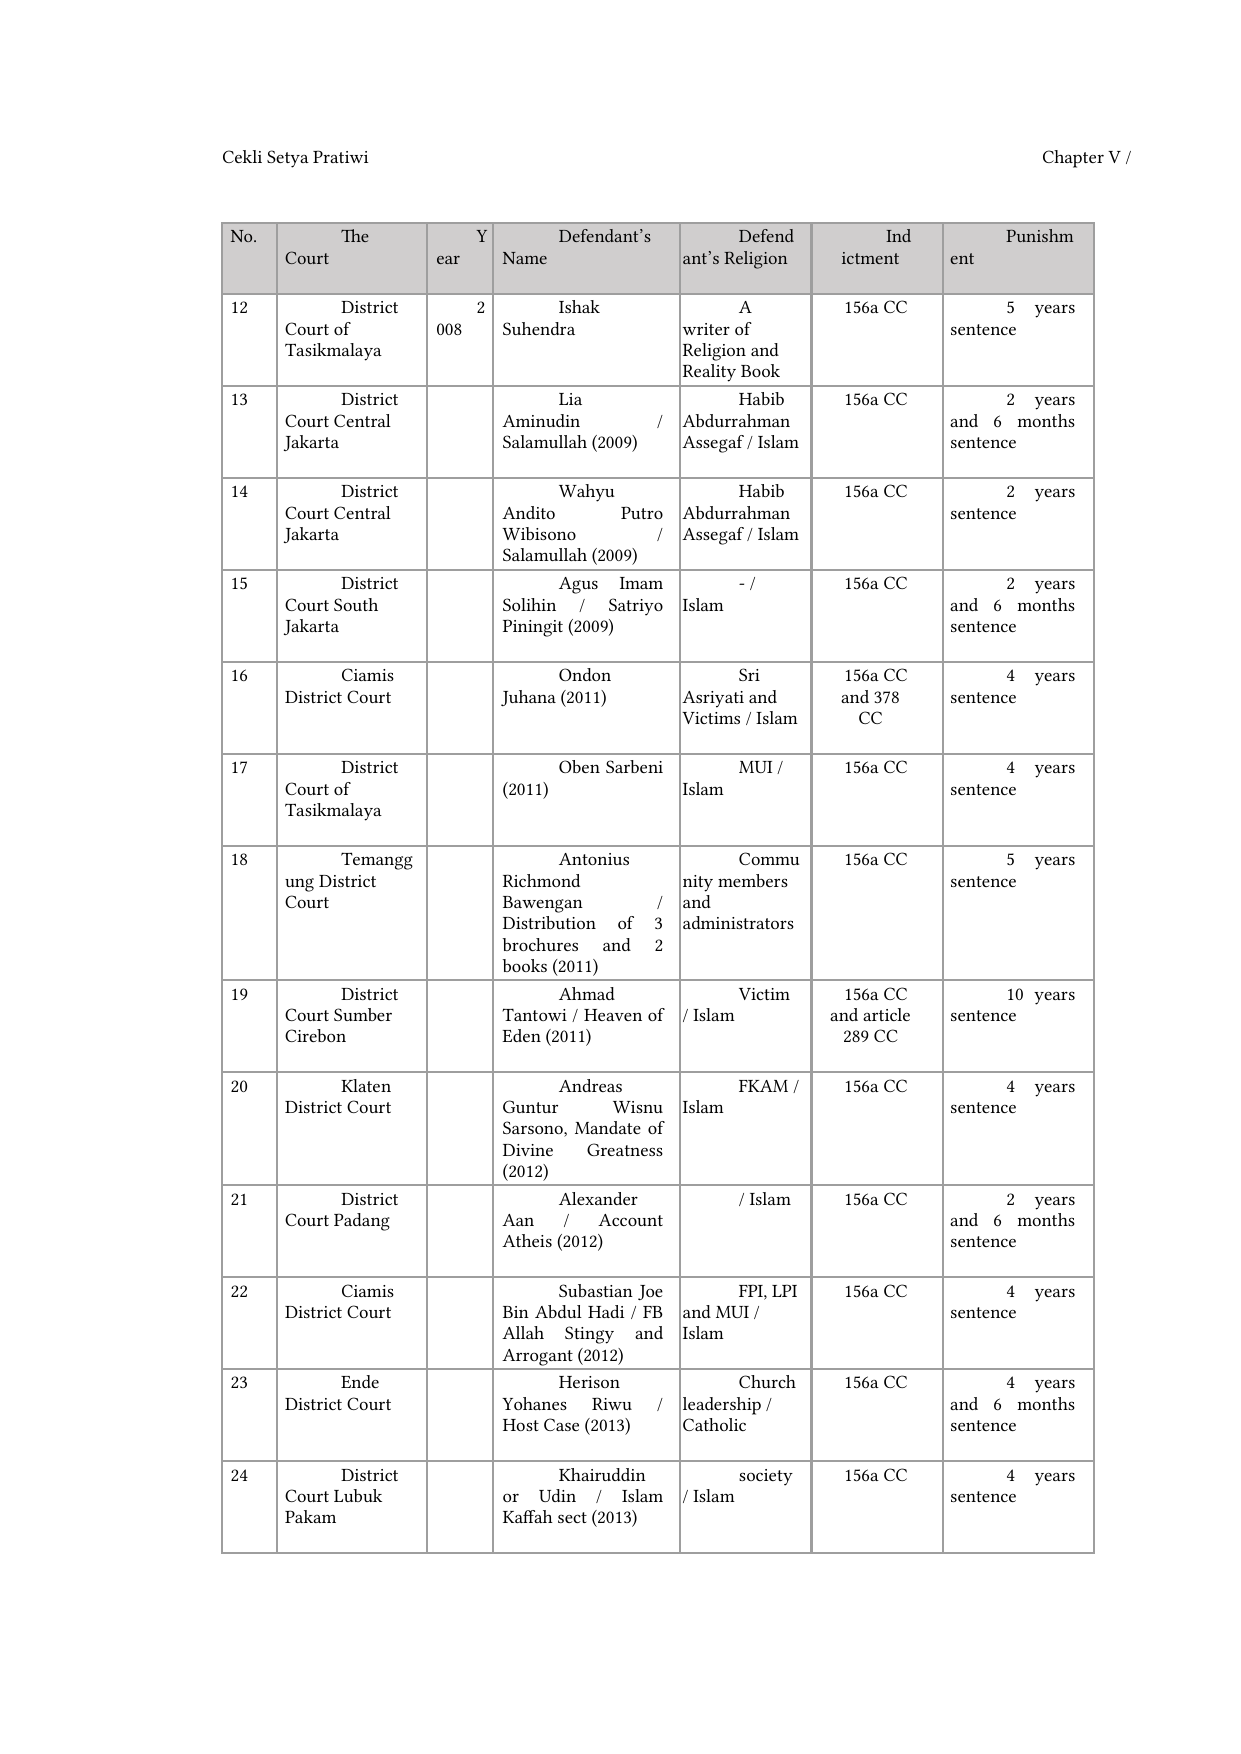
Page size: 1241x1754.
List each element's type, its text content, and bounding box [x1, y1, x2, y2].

table_cell Ende District Court [278, 1370, 426, 1460]
table_cell Klaten District Court [278, 1073, 426, 1184]
table_cell [428, 1462, 492, 1552]
table_cell 4 years sentence [944, 663, 1093, 753]
table_cell 156a CC [813, 479, 942, 569]
table_cell 156a CC [813, 755, 942, 845]
table_cell [428, 847, 492, 979]
table_cell [428, 387, 492, 477]
table_cell District Court of Tasikmalaya [278, 755, 426, 845]
table_cell / Islam [681, 1186, 810, 1276]
table_cell Andreas Guntur Wisnu Sarsono, Mandate of Divine Greatness (2012) [494, 1073, 679, 1184]
table_cell 12 [223, 295, 276, 385]
table_cell 4 years sentence [944, 755, 1093, 845]
table_cell Temanggung District Court [278, 847, 426, 979]
table_cell 4 years and 6 months sentence [944, 1370, 1093, 1460]
table_cell Oben Sarbeni (2011) [494, 755, 679, 845]
table_cell Ahmad Tantowi / Heaven of Eden (2011) [494, 981, 679, 1071]
table_cell - / Islam [681, 571, 810, 661]
table_cell [428, 755, 492, 845]
table_cell society / Islam [681, 1462, 810, 1552]
table_cell District Court Central Jakarta [278, 479, 426, 569]
table_cell FPI, LPI and MUI / Islam [681, 1278, 810, 1368]
table_header Indictment [813, 224, 942, 293]
table_cell 15 [223, 571, 276, 661]
table_cell 156a CC and article 289 CC [813, 981, 942, 1071]
table_cell 14 [223, 479, 276, 569]
table_cell Habib Abdurrahman Assegaf / Islam [681, 387, 810, 477]
table_cell [428, 981, 492, 1071]
table_cell Agus Imam Solihin / Satriyo Piningit (2009) [494, 571, 679, 661]
table_cell District Court Central Jakarta [278, 387, 426, 477]
table_cell MUI / Islam [681, 755, 810, 845]
table_cell District Court Sumber Cirebon [278, 981, 426, 1071]
table_cell 156a CC [813, 1462, 942, 1552]
table_cell [428, 1073, 492, 1184]
table_cell 156a CC [813, 295, 942, 385]
table_cell [428, 479, 492, 569]
table_cell 156a CC [813, 1278, 942, 1368]
table_cell 2 years and 6 months sentence [944, 571, 1093, 661]
table_cell 4 years sentence [944, 1462, 1093, 1552]
table_cell 156a CC [813, 847, 942, 979]
table_cell 156a CC [813, 571, 942, 661]
table_cell District Court Lubuk Pakam [278, 1462, 426, 1552]
table_cell [428, 1278, 492, 1368]
table_cell Victim / Islam [681, 981, 810, 1071]
table_cell Antonius Richmond Bawengan / Distribution of 3 brochures and 2 books (2011) [494, 847, 679, 979]
table_cell 156a CC [813, 1186, 942, 1276]
table_cell 2 years and 6 months sentence [944, 387, 1093, 477]
table_cell Khairuddin or Udin / Islam Kaffah sect (2013) [494, 1462, 679, 1552]
table_cell 24 [223, 1462, 276, 1552]
table_header Defendant’s Religion [681, 224, 810, 293]
table_cell 16 [223, 663, 276, 753]
table_cell 5 years sentence [944, 295, 1093, 385]
table_header The Court [278, 224, 426, 293]
table_cell 2008 [428, 295, 492, 385]
table_cell Sri Asriyati and Victims / Islam [681, 663, 810, 753]
table_cell 156a CC [813, 1073, 942, 1184]
table_cell Alexander Aan / Account Atheis (2012) [494, 1186, 679, 1276]
table_cell Herison Yohanes Riwu / Host Case (2013) [494, 1370, 679, 1460]
table_cell [428, 1186, 492, 1276]
table_header Punishment [944, 224, 1093, 293]
table_cell 156a CC [813, 1370, 942, 1460]
table_cell 21 [223, 1186, 276, 1276]
table_cell District Court South Jakarta [278, 571, 426, 661]
table_cell 19 [223, 981, 276, 1071]
table_cell 2 years and 6 months sentence [944, 1186, 1093, 1276]
table_cell Subastian Joe Bin Abdul Hadi / FB Allah Stingy and Arrogant (2012) [494, 1278, 679, 1368]
table_cell [428, 1370, 492, 1460]
table_cell 156a CC [813, 387, 942, 477]
table_cell District Court Padang [278, 1186, 426, 1276]
table_cell [428, 571, 492, 661]
table_cell Lia Aminudin / Salamullah (2009) [494, 387, 679, 477]
table_cell A writer of Religion and Reality Book [681, 295, 810, 385]
table_cell 18 [223, 847, 276, 979]
table_cell Wahyu Andito Putro Wibisono / Salamullah (2009) [494, 479, 679, 569]
table_cell Ondon Juhana (2011) [494, 663, 679, 753]
table_cell Habib Abdurrahman Assegaf / Islam [681, 479, 810, 569]
table_cell District Court of Tasikmalaya [278, 295, 426, 385]
table_cell Ciamis District Court [278, 663, 426, 753]
table_cell 22 [223, 1278, 276, 1368]
table_cell 23 [223, 1370, 276, 1460]
table_cell 17 [223, 755, 276, 845]
table_header Defendant’s Name [494, 224, 679, 293]
table_cell Ciamis District Court [278, 1278, 426, 1368]
table_cell 20 [223, 1073, 276, 1184]
table_header No. [223, 224, 276, 293]
table_cell 156a CC and 378 CC [813, 663, 942, 753]
table_cell [428, 663, 492, 753]
table_cell 10 years sentence [944, 981, 1093, 1071]
table_cell FKAM / Islam [681, 1073, 810, 1184]
table_cell Ishak Suhendra [494, 295, 679, 385]
table_header Year [428, 224, 492, 293]
table_cell 4 years sentence [944, 1278, 1093, 1368]
table_cell Church leadership / Catholic [681, 1370, 810, 1460]
table_cell Community members and administrators [681, 847, 810, 979]
table_cell 5 years sentence [944, 847, 1093, 979]
table_cell 2 years sentence [944, 479, 1093, 569]
table_cell 4 years sentence [944, 1073, 1093, 1184]
table_cell 13 [223, 387, 276, 477]
